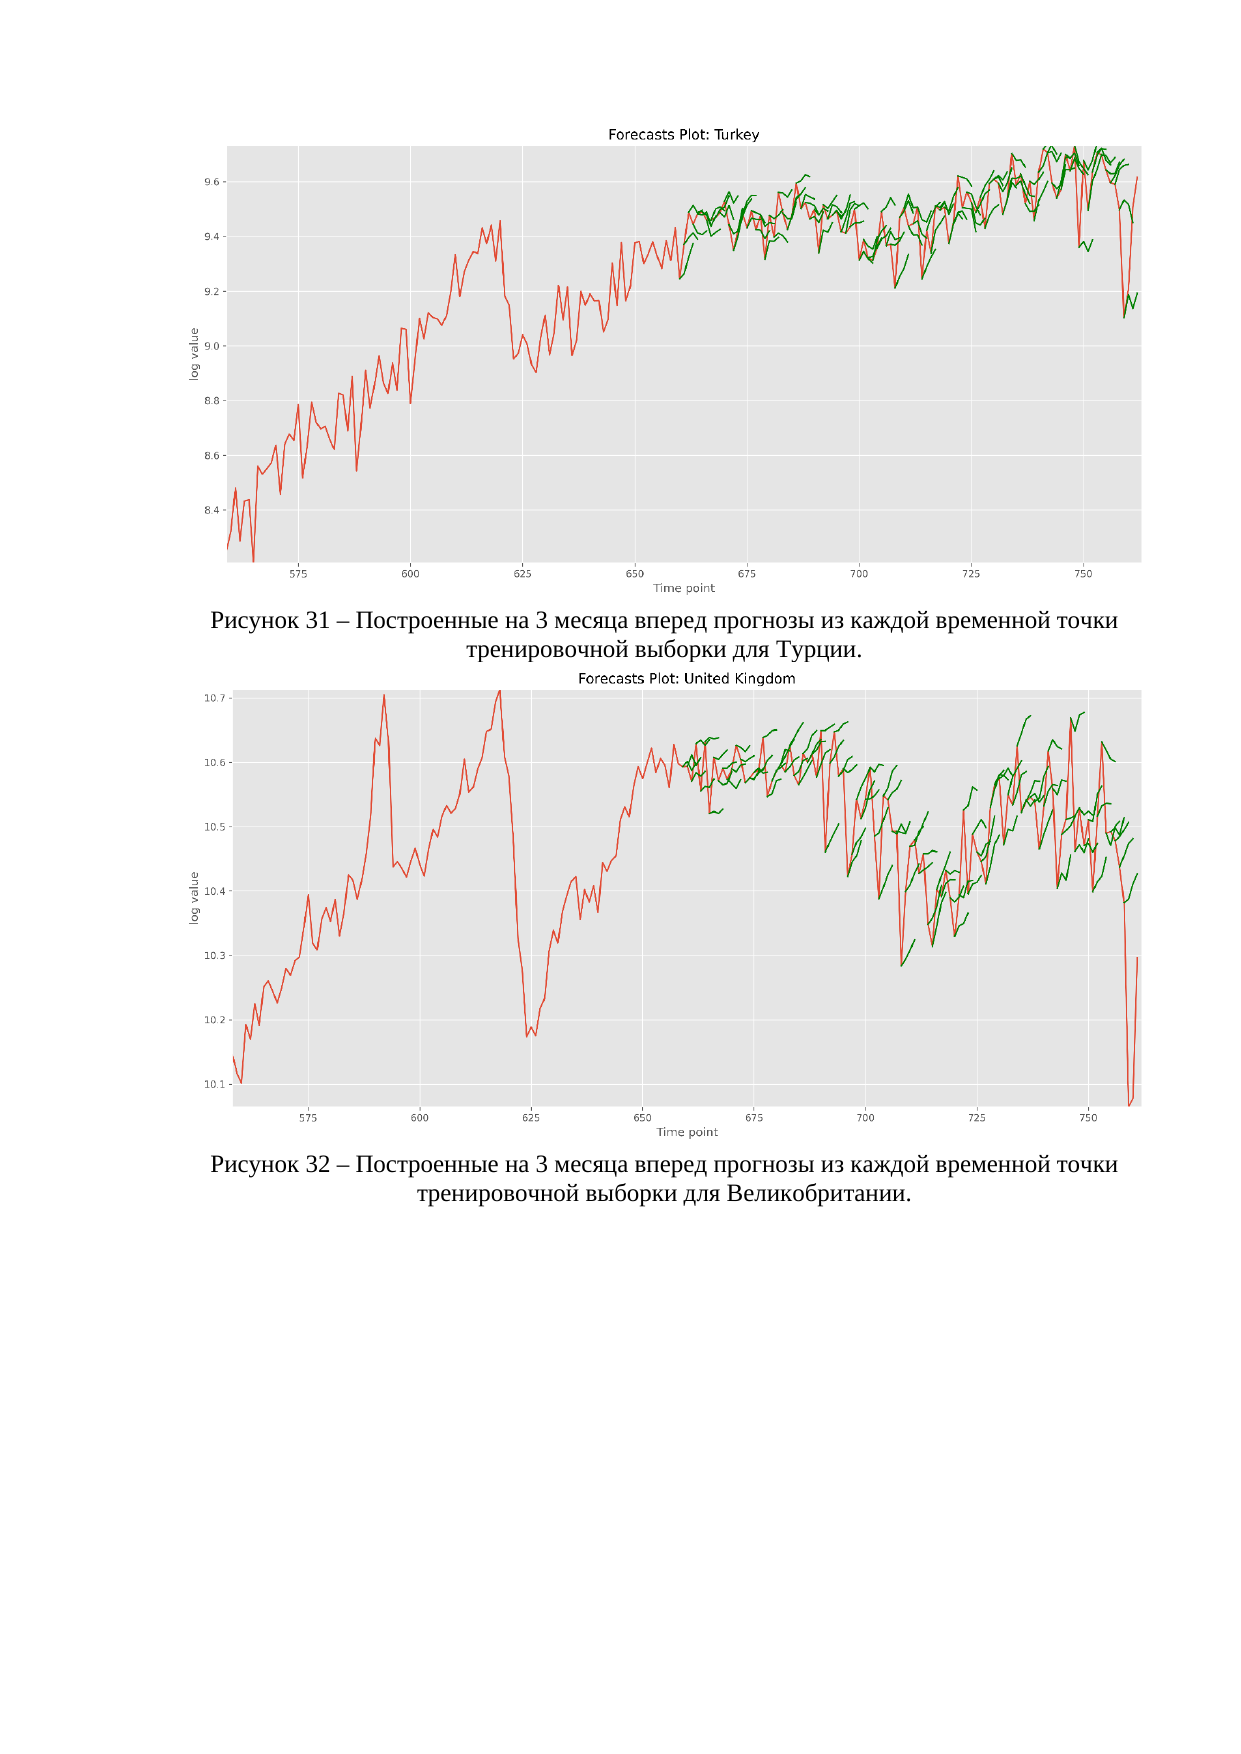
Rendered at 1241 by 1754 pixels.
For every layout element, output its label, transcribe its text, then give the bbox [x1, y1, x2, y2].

picture [177, 662, 1152, 1150]
picture [177, 118, 1152, 606]
text Рисунок 32 – Построенные на 3 месяца вперед прогнозы из каждой временной точки тренировочной выборки для Великобритании. [177, 1150, 1152, 1207]
text Рисунок 31 – Построенные на 3 месяца вперед прогнозы из каждой временной точки тренировочной выборки для Турции. [177, 606, 1152, 662]
